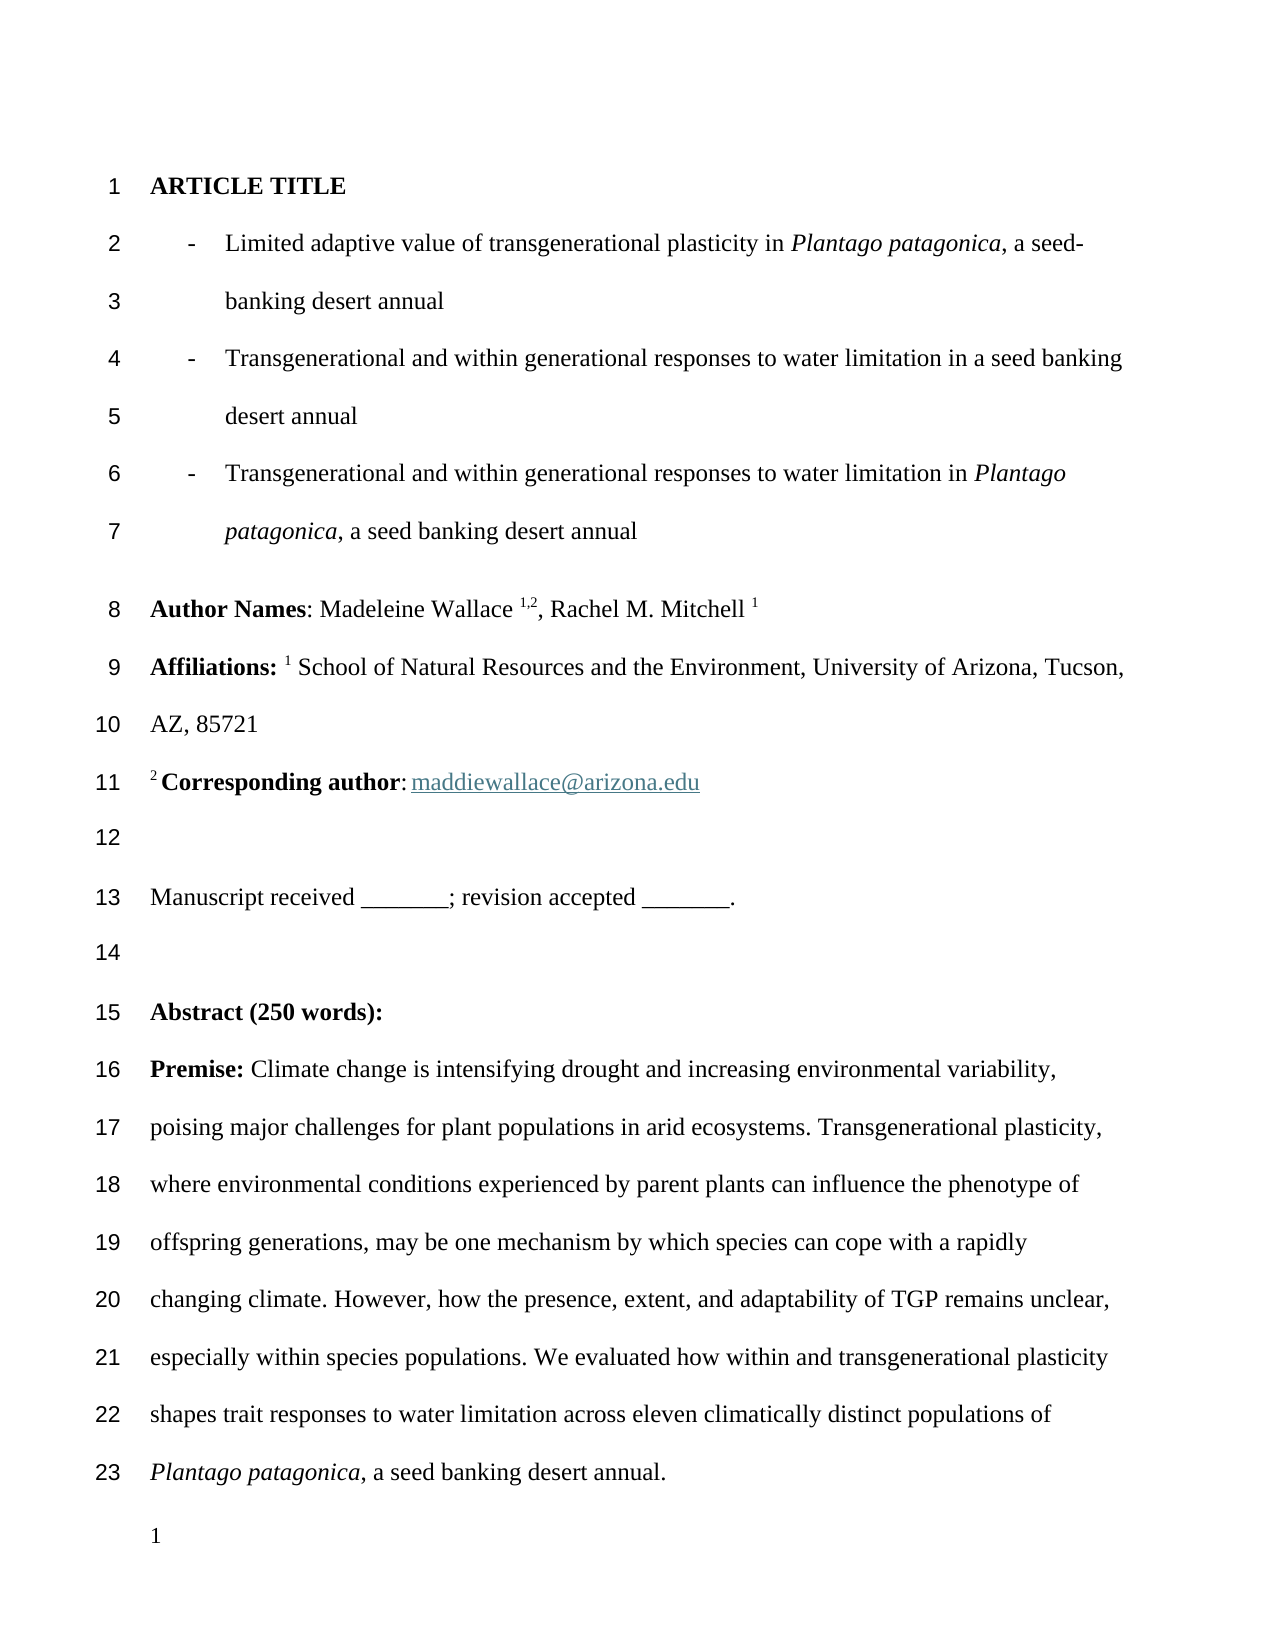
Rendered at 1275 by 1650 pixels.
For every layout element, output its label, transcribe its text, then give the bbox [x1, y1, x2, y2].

list Limited adaptive value of transgenerational plasticity in Plantago patagonica, a seed-banking desert annual [187, 228, 1125, 314]
list Transgenerational and within generational responses to water limitation in Plantago patagonica, a seed banking desert annual [187, 458, 1125, 544]
text 2 Corresponding author: maddiewallace@arizona.edu [150, 767, 1125, 795]
text Manuscript received _______; revision accepted _______. [150, 882, 1125, 910]
text Premise: Climate change is intensifying drought and increasing environmental variability, poising major challenges for plant populations in arid ecosystems. Transgenerational plasticity, where environmental conditions experienced by parent plants can influence the phenotype of offspring generations, may be one mechanism by which species can cope with a rapidly changing climate. However, how the presence, extent, and adaptability of TGP remains unclear, especially within species populations. We evaluated how within and transgenerational plasticity shapes trait responses to water limitation across eleven climatically distinct populations of Plantago patagonica, a seed banking desert annual. [150, 1054, 1125, 1485]
text Abstract (250 words): [150, 997, 1125, 1025]
text Affiliations: 1 School of Natural Resources and the Environment, University of Arizona, Tucson, AZ, 85721 [150, 652, 1125, 738]
subtitle ARTICLE TITLE [150, 171, 1125, 199]
text Author Names: Madeleine Wallace 1,2, Rachel M. Mitchell 1 [150, 594, 1125, 623]
list Transgenerational and within generational responses to water limitation in a seed banking desert annual [187, 343, 1125, 429]
